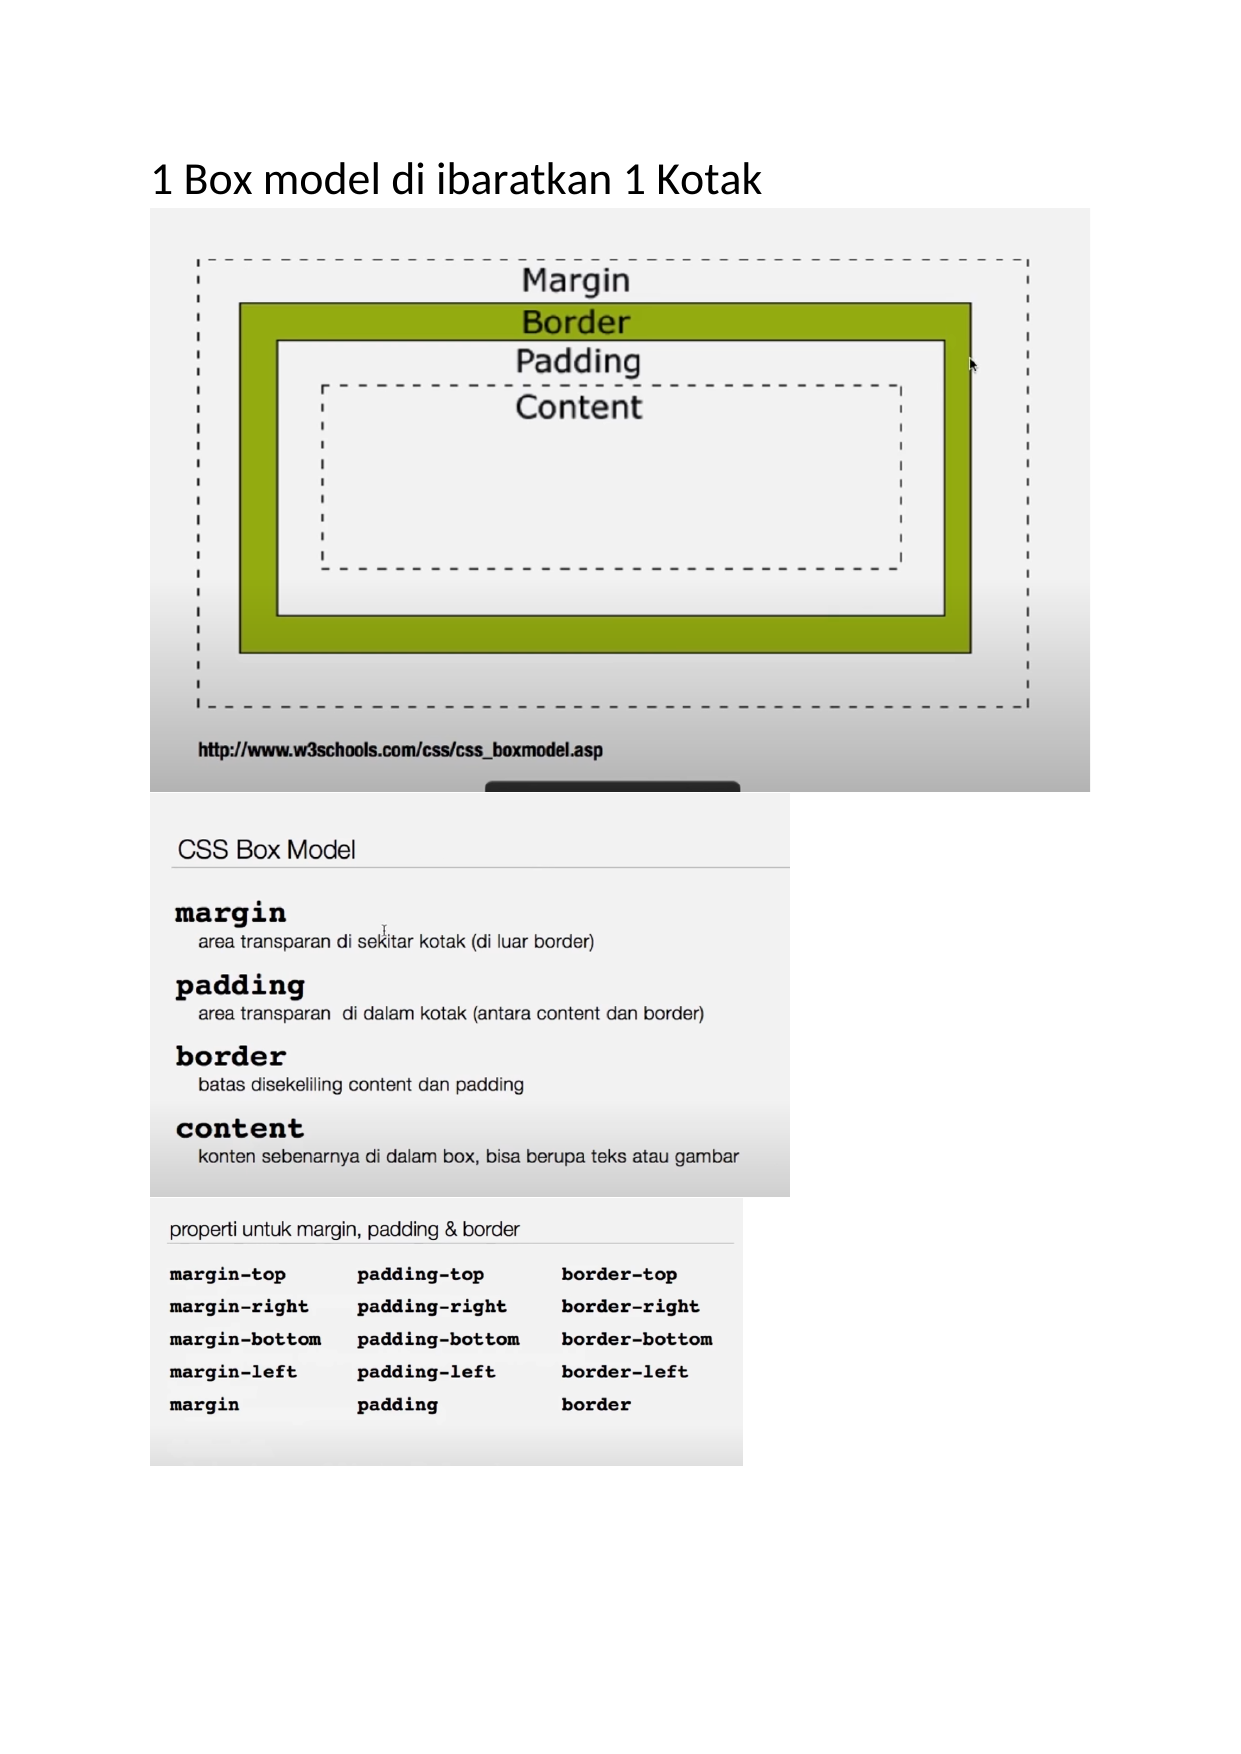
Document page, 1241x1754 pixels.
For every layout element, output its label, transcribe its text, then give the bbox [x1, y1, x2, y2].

picture [150, 1198, 743, 1466]
picture [150, 208, 1091, 792]
text 1 Box model di ibaratkan 1 Kotak [150, 150, 1090, 208]
picture [150, 793, 790, 1197]
